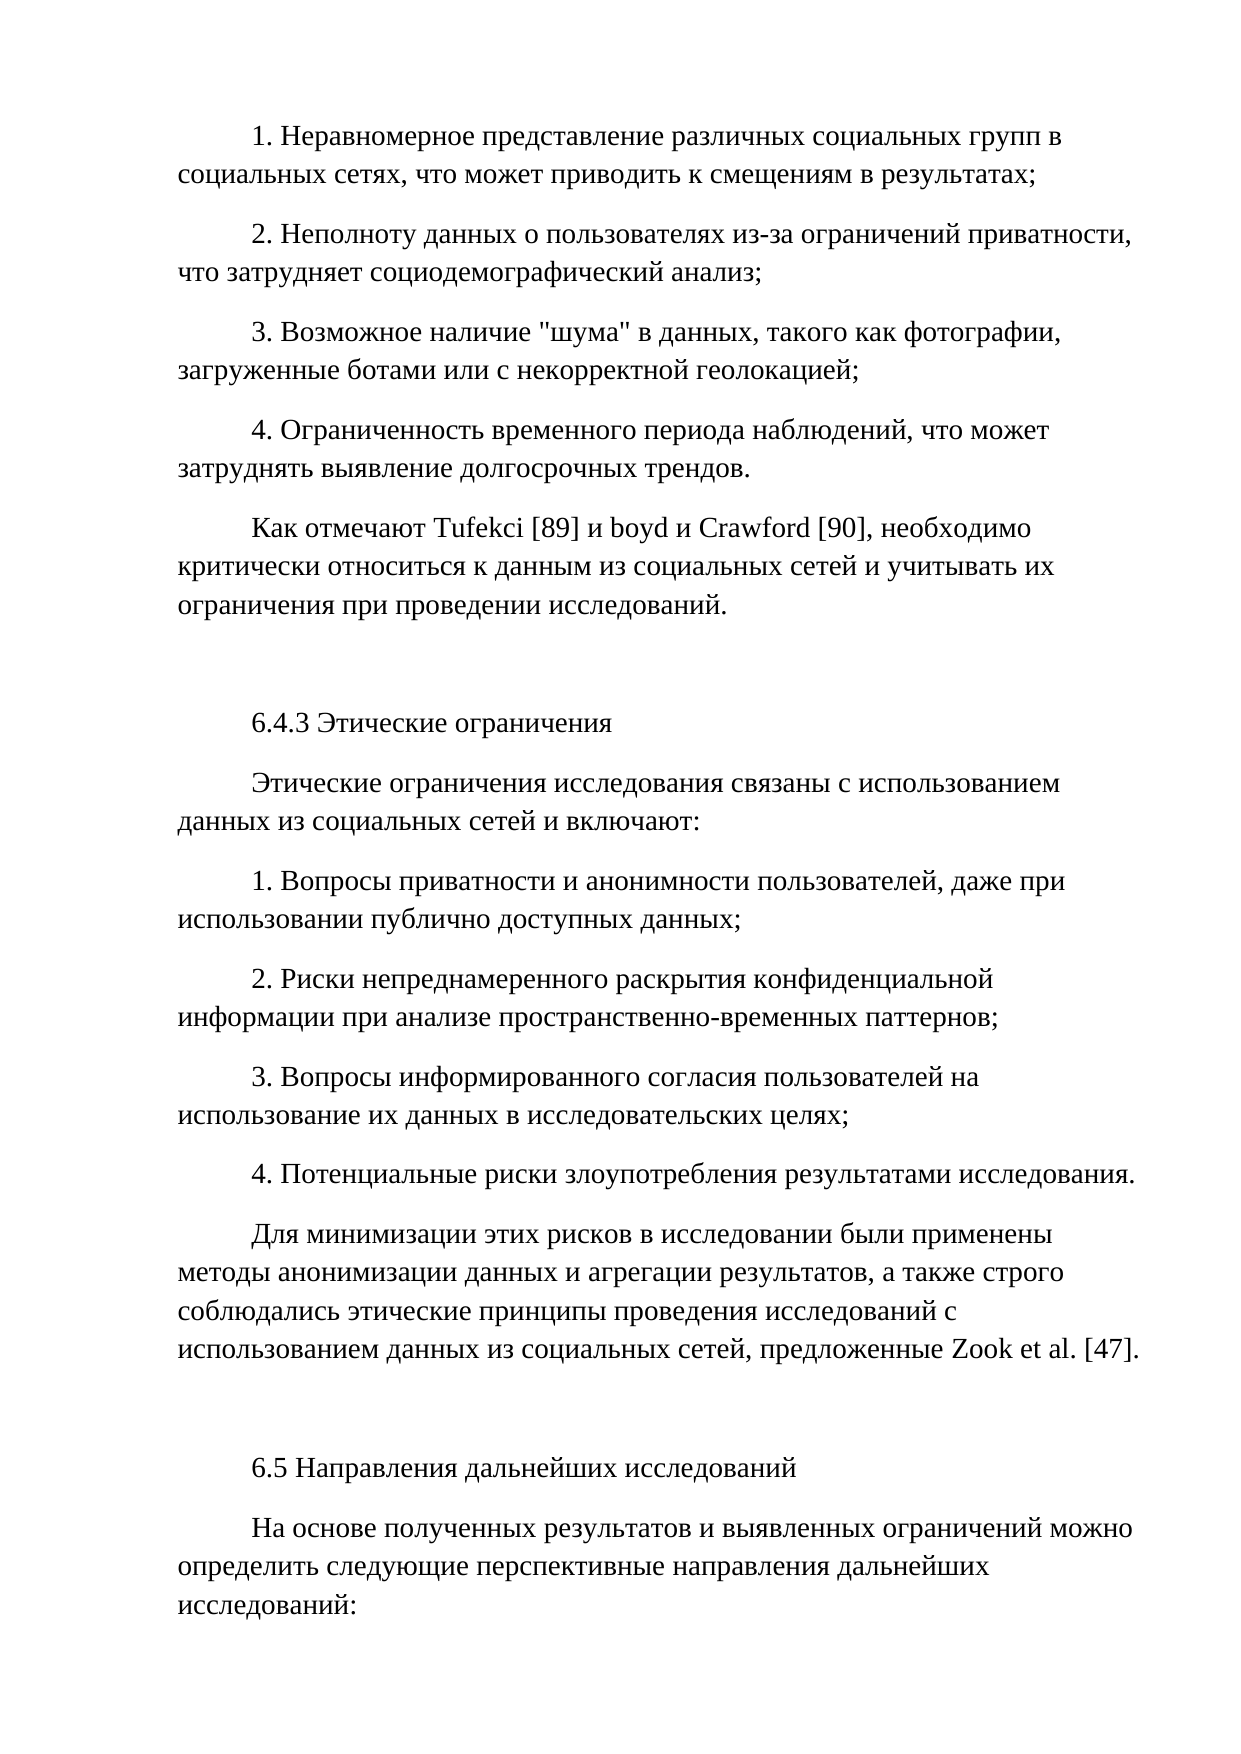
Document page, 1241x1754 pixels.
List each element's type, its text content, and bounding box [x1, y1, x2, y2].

text Для минимизации этих рисков в исследовании были применены методы анонимизации данных и агрегации результатов, а также строго соблюдались этические принципы проведения исследований с использованием данных из социальных сетей, предложенные Zook et al. [47]. [177, 1216, 1152, 1365]
text Этические ограничения исследования связаны с использованием данных из социальных сетей и включают: [177, 765, 1152, 837]
text 2. Риски непреднамеренного раскрытия конфиденциальной информации при анализе пространственно-временных паттернов; [177, 961, 1152, 1033]
text 4. Потенциальные риски злоупотребления результатами исследования. [177, 1157, 1152, 1190]
text На основе полученных результатов и выявленных ограничений можно определить следующие перспективные направления дальнейших исследований: [177, 1510, 1152, 1620]
text Как отмечают Tufekci [89] и boyd и Crawford [90], необходимо критически относиться к данным из социальных сетей и учитывать их ограничения при проведении исследований. [177, 510, 1152, 620]
text 6.4.3 Этические ограничения [177, 706, 1152, 739]
text 2. Неполноту данных о пользователях из-за ограничений приватности, что затрудняет социодемографический анализ; [177, 216, 1152, 288]
text 3. Возможное наличие "шума" в данных, такого как фотографии, загруженные ботами или с некорректной геолокацией; [177, 314, 1152, 386]
text 3. Вопросы информированного согласия пользователей на использование их данных в исследовательских целях; [177, 1059, 1152, 1131]
text 4. Ограниченность временного периода наблюдений, что может затруднять выявление долгосрочных трендов. [177, 412, 1152, 484]
text 1. Неравномерное представление различных социальных групп в социальных сетях, что может приводить к смещениям в результатах; [177, 118, 1152, 190]
text 1. Вопросы приватности и анонимности пользователей, даже при использовании публично доступных данных; [177, 863, 1152, 935]
text 6.5 Направления дальнейших исследований [177, 1450, 1152, 1484]
